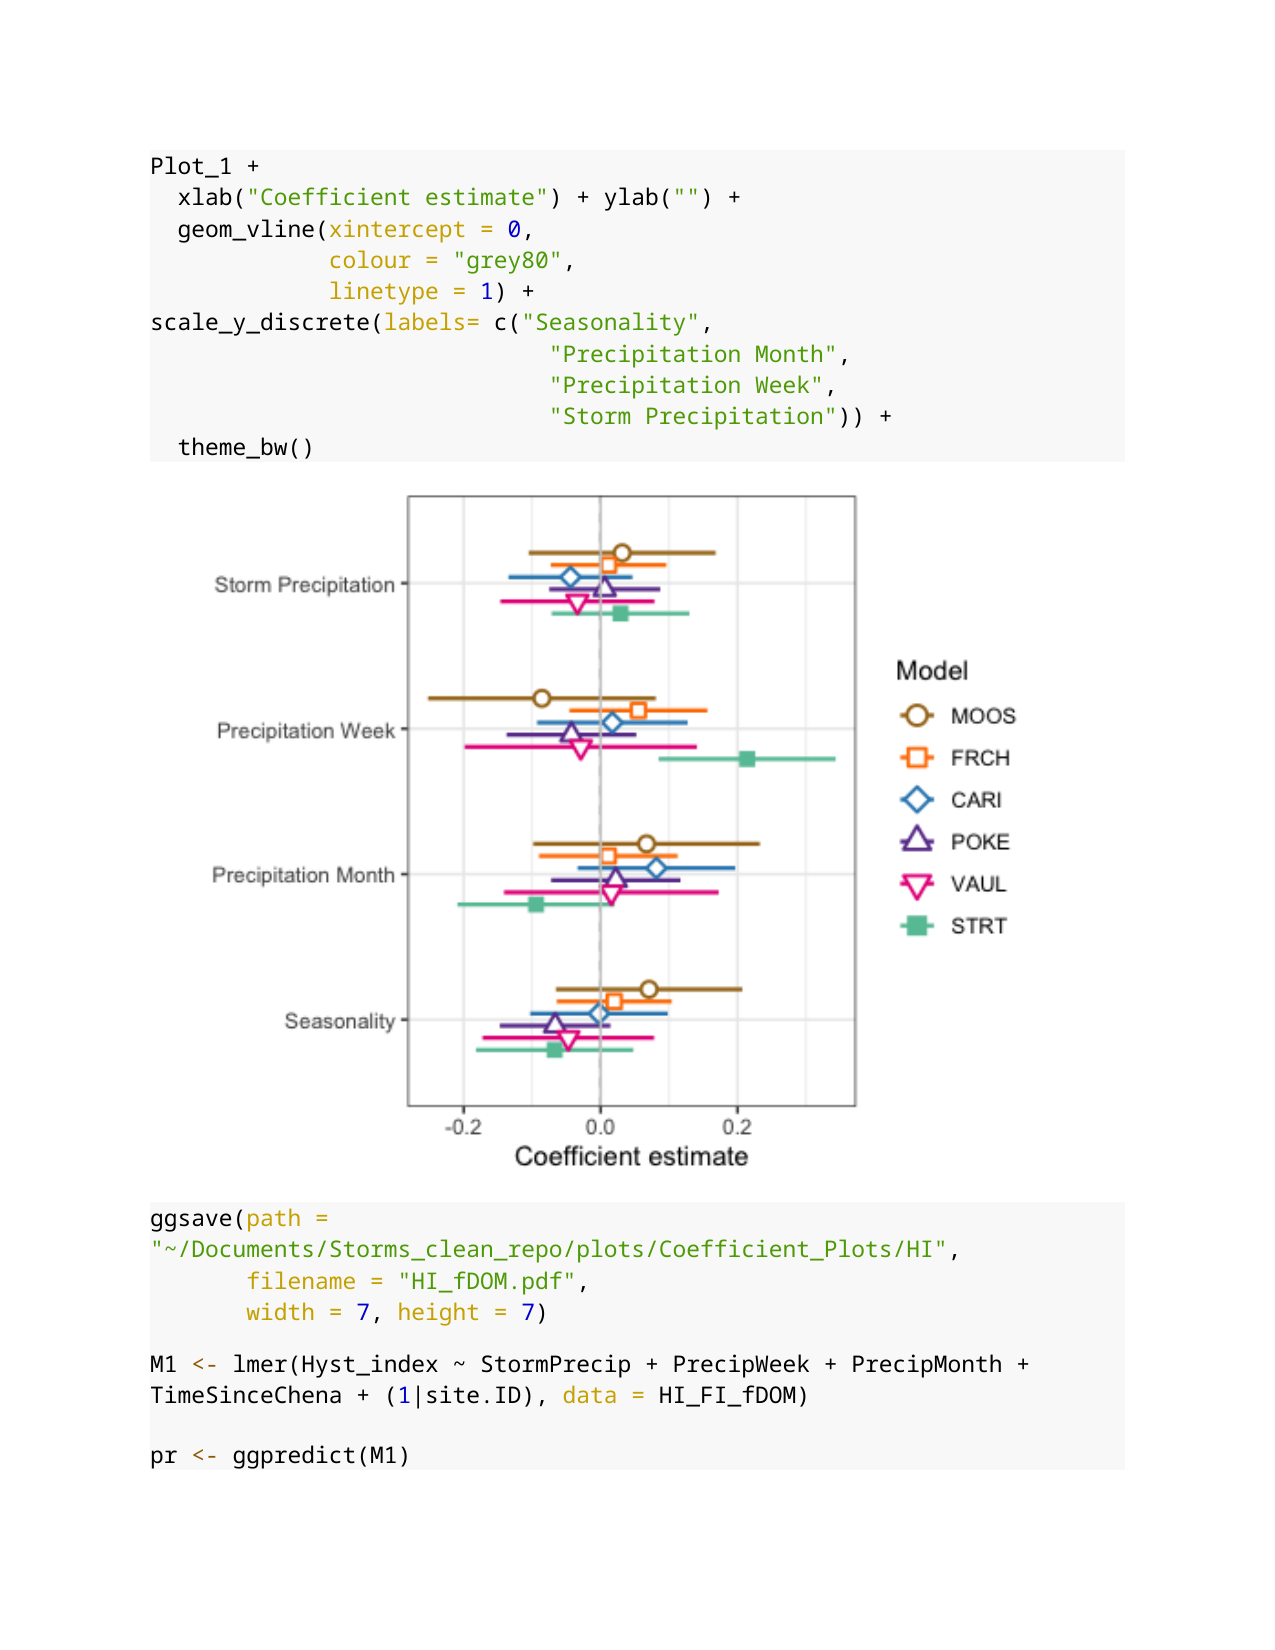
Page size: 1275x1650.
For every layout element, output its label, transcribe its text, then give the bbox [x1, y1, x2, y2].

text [150, 1348, 1125, 1470]
text Plot_1 + xlab("Coefficient estimate") + ylab("") + geom_vline(xintercept = 0, colour = "grey80", linetype = 1) + scale_y_discrete(labels= c("Seasonality", "Precipitation Month", "Precipitation Week", "Storm Precipitation")) + theme_bw() [150, 150, 1125, 462]
text ggsave(path = "~/Documents/Storms_clean_repo/plots/Coefficient_Plots/HI", filename = "HI_fDOM.pdf", width = 7, height = 7) [150, 1202, 1125, 1327]
picture [168, 483, 1044, 1184]
